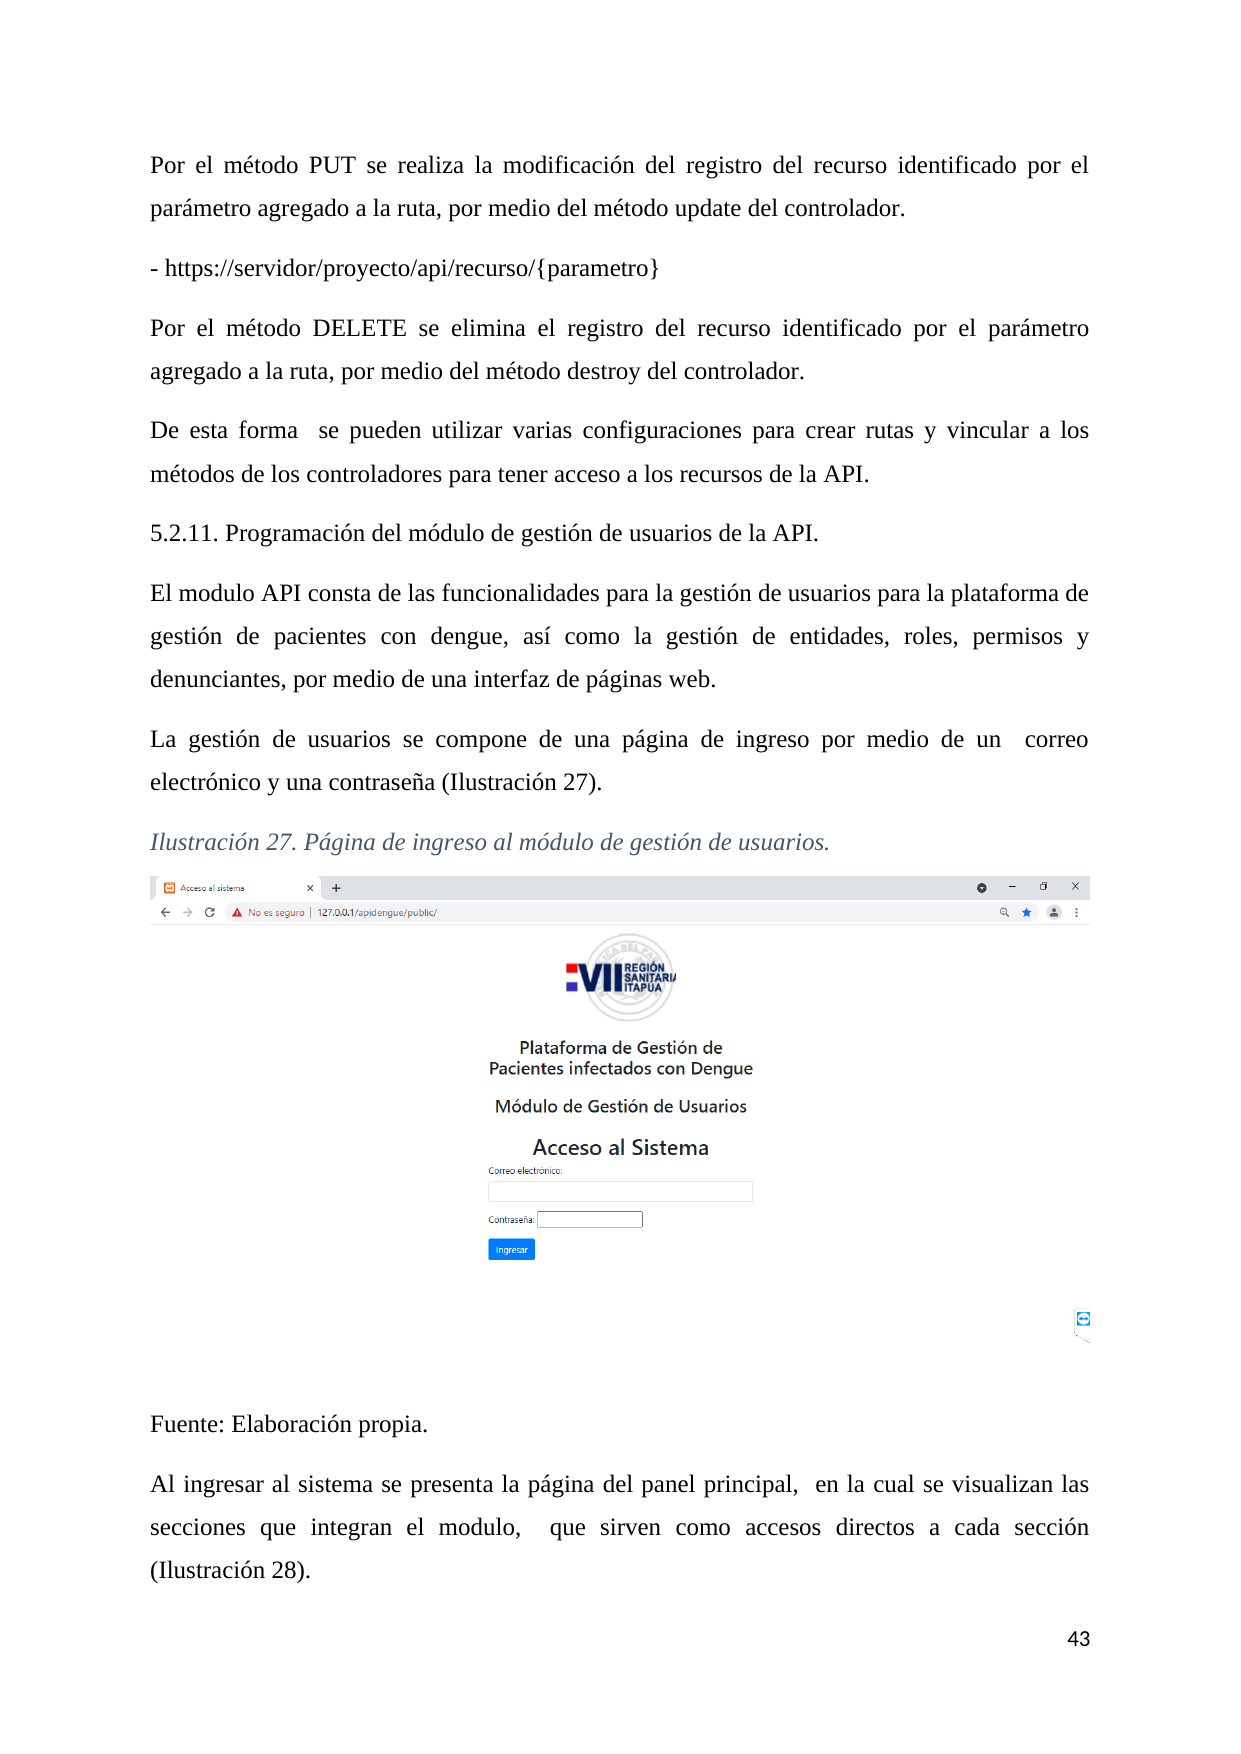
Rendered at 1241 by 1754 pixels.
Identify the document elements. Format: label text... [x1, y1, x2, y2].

text Fuente: Elaboración propia. [150, 1409, 1090, 1438]
text De esta forma se pueden utilizar varias configuraciones para crear rutas y vincular a los métodos de los controladores para tener acceso a los recursos de la API. [150, 416, 1090, 487]
text Ilustración 27. Página de ingreso al módulo de gestión de usuarios. [150, 827, 1090, 856]
text La gestión de usuarios se compone de una página de ingreso por medio de un correo electrónico y una contraseña (Ilustración 27). [150, 724, 1090, 796]
text El modulo API consta de las funcionalidades para la gestión de usuarios para la plataforma de gestión de pacientes con dengue, así como la gestión de entidades, roles, permisos y denunciantes, por medio de una interfaz de páginas web. [150, 578, 1090, 693]
text 5.2.11. Programación del módulo de gestión de usuarios de la API. [150, 518, 1090, 547]
text Por el método PUT se realiza la modificación del registro del recurso identificado por el parámetro agregado a la ruta, por medio del método update del controlador. [150, 150, 1090, 222]
text - https://servidor/proyecto/api/recurso/{parametro} [150, 253, 1090, 282]
picture [150, 876, 1091, 1379]
text Por el método DELETE se elimina el registro del recurso identificado por el parámetro agregado a la ruta, por medio del método destroy del controlador. [150, 313, 1090, 384]
text Al ingresar al sistema se presenta la página del panel principal, en la cual se visualizan las secciones que integran el modulo, que sirven como accesos directos a cada sección (Ilustración 28). [150, 1469, 1090, 1584]
